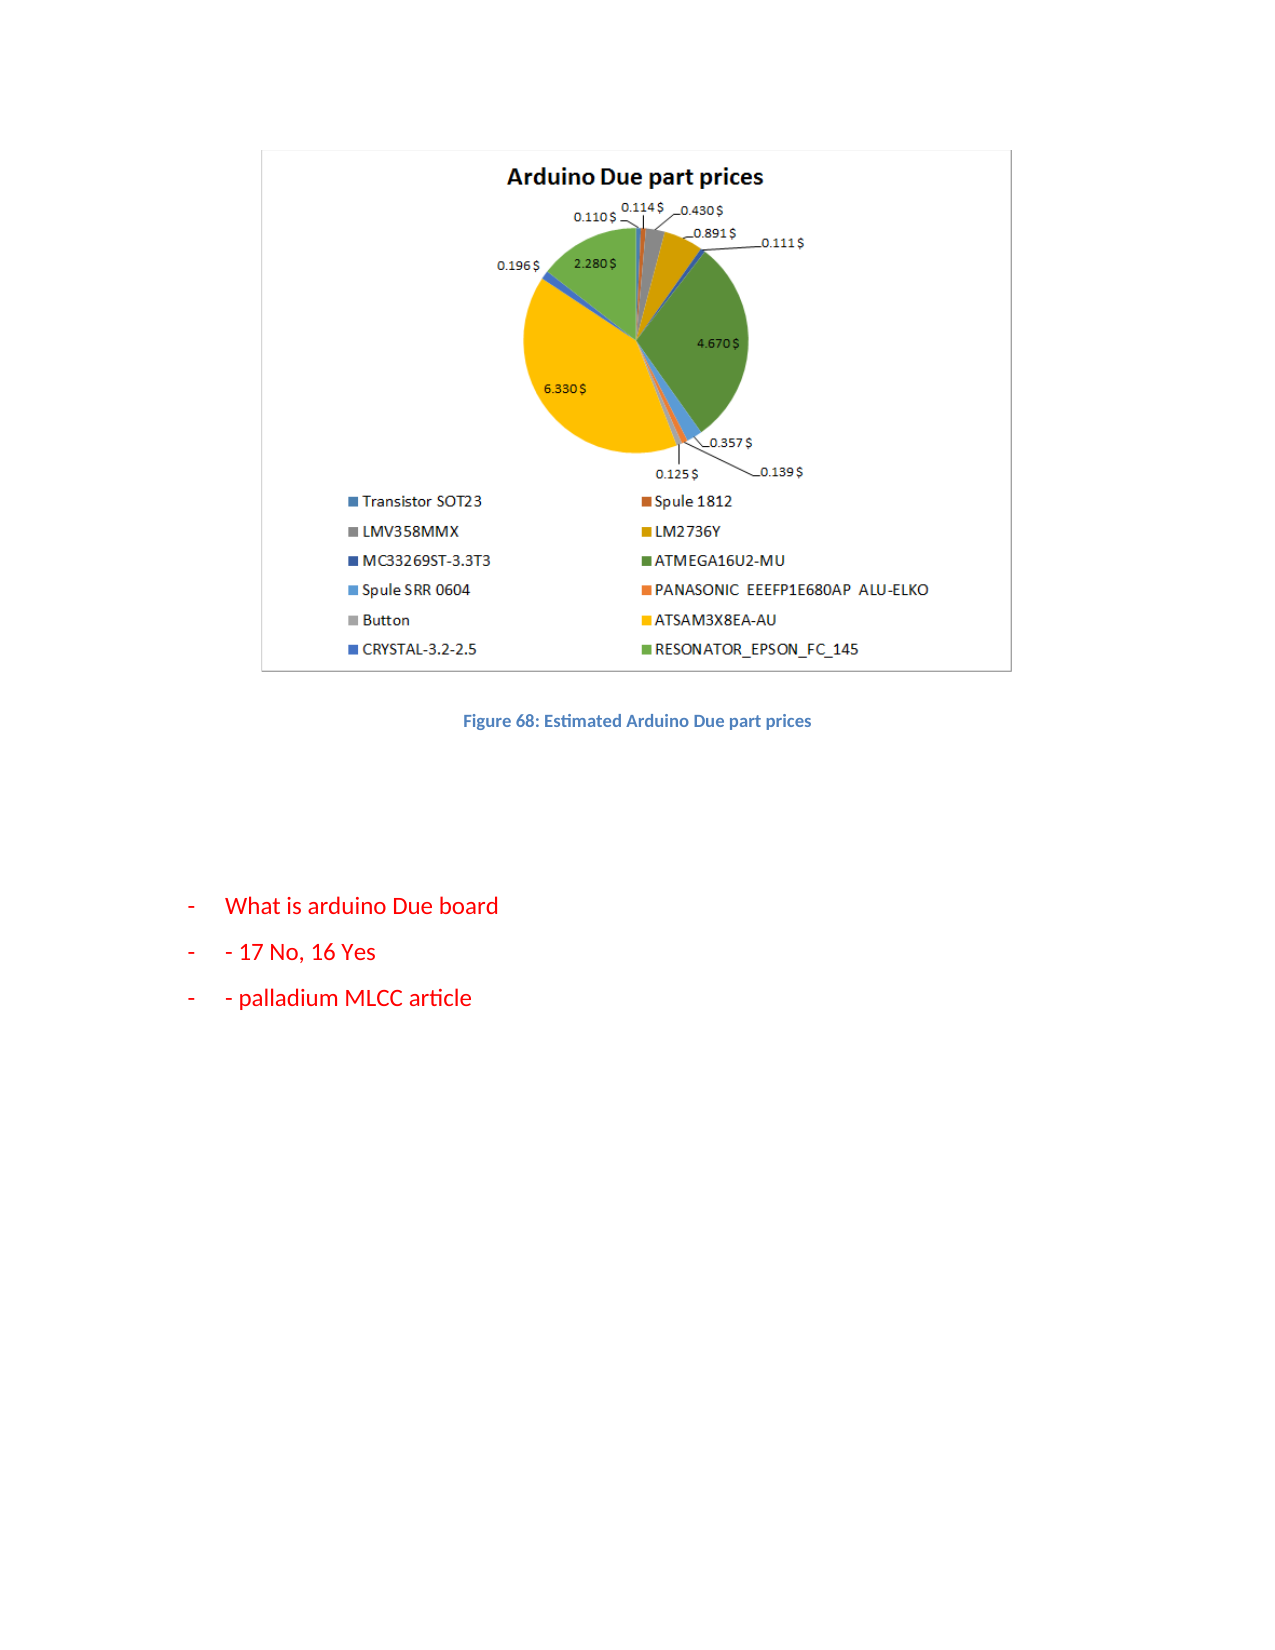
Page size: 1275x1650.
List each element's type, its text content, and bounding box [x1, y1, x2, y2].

list What is arduino Due board [187, 891, 1125, 921]
list - palladium MLCC article [187, 982, 1125, 1012]
list - 17 No, 16 Yes [187, 936, 1125, 967]
picture [261, 150, 1014, 674]
